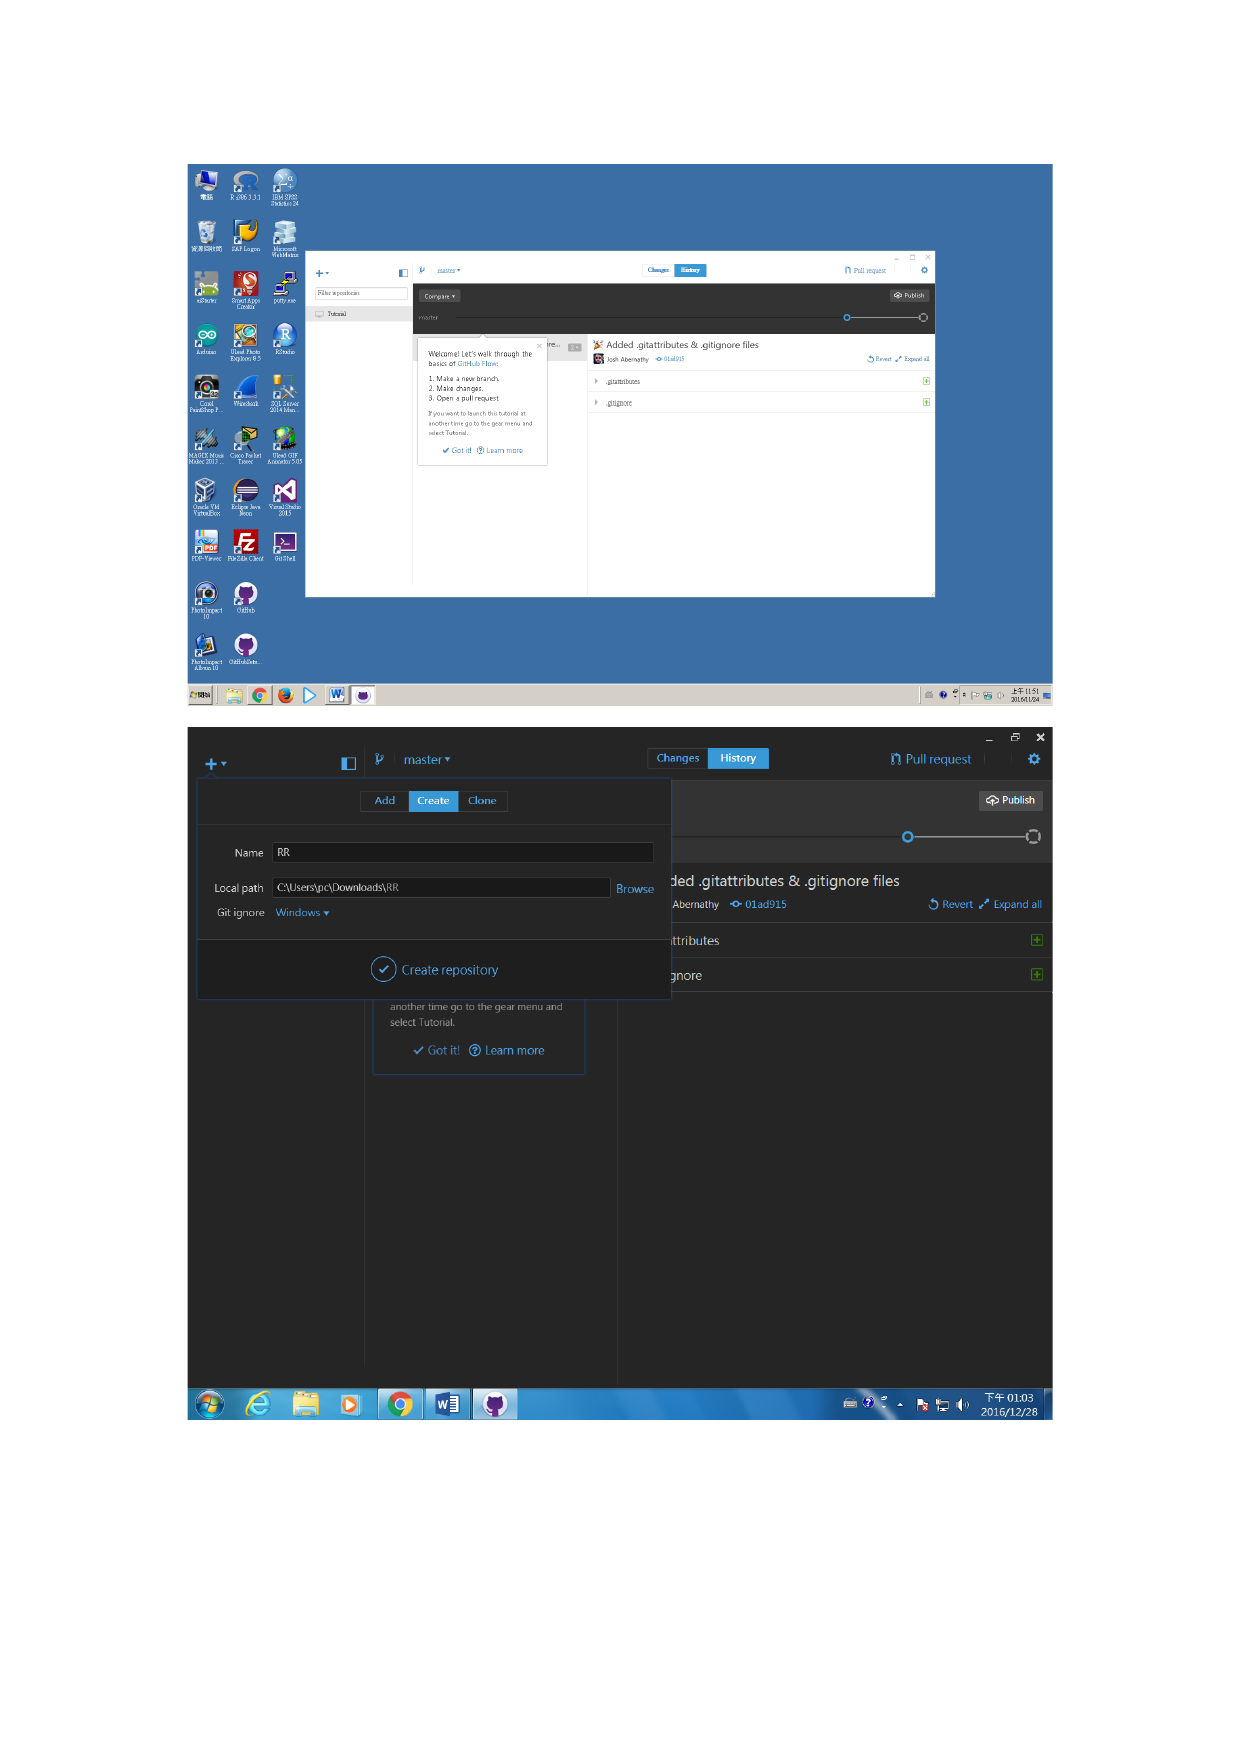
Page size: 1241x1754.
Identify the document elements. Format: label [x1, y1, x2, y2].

picture [187, 164, 1053, 706]
picture [187, 727, 1053, 1420]
